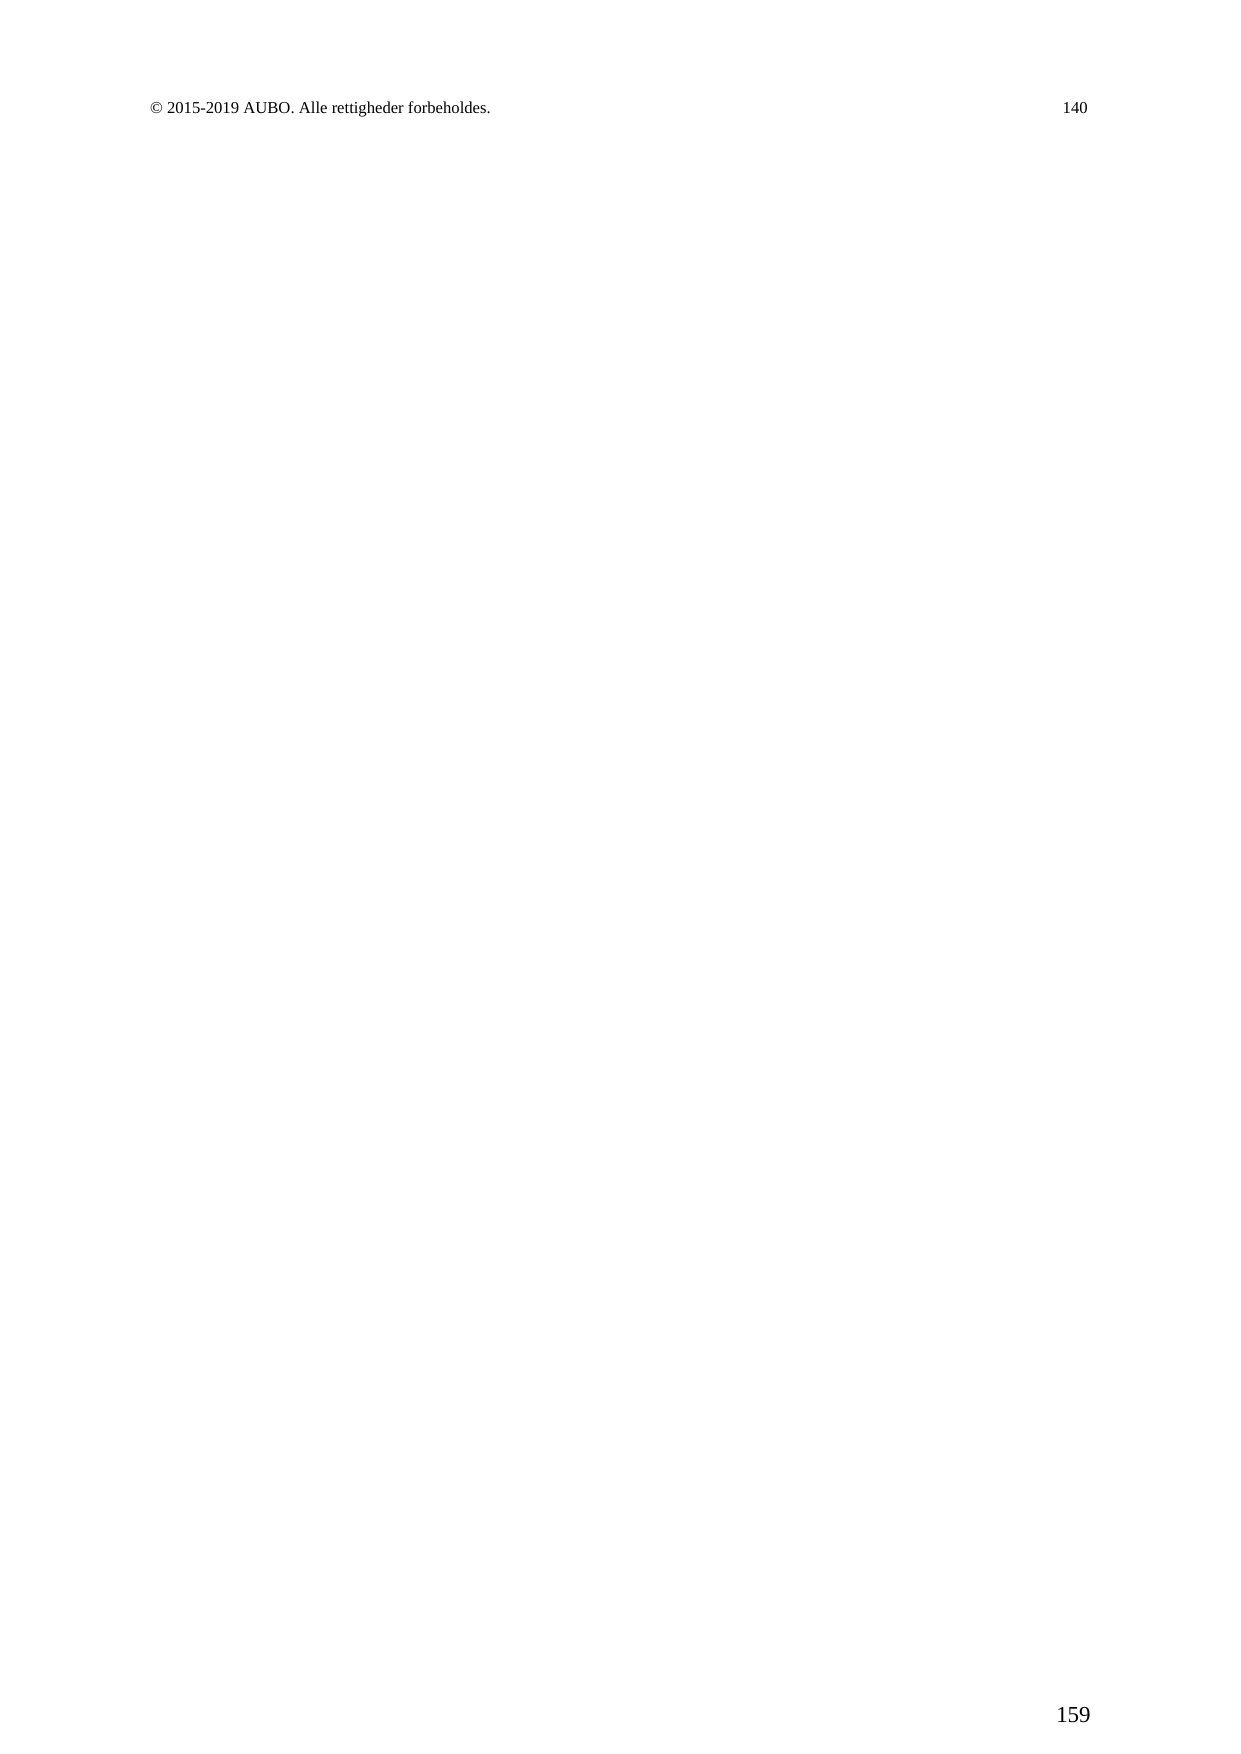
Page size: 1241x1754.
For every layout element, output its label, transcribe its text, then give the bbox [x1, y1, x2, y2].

text © 2015-2019 AUBO. Alle rettigheder forbeholdes. 140 [150, 98, 1090, 117]
